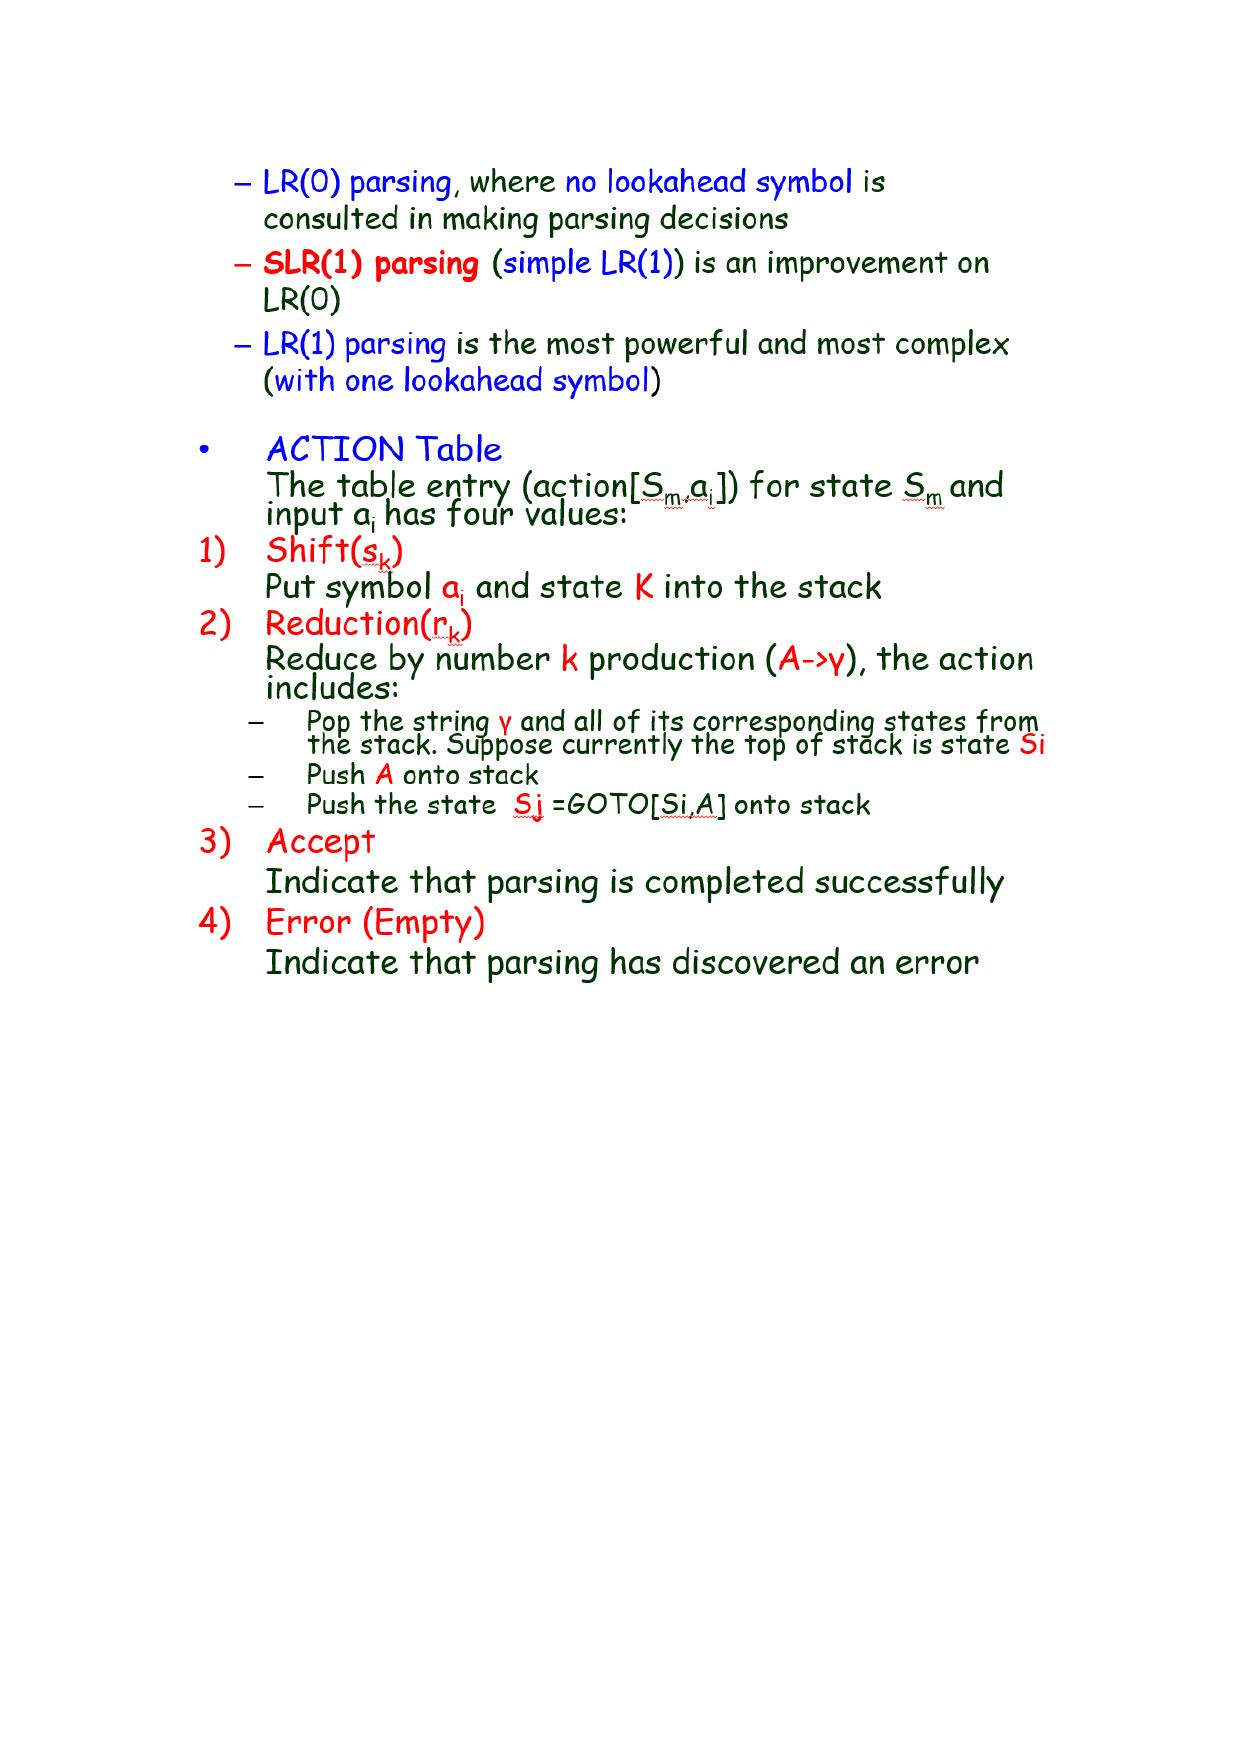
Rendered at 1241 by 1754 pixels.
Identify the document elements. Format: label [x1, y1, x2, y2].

picture [223, 162, 1017, 406]
picture [187, 422, 1053, 1001]
